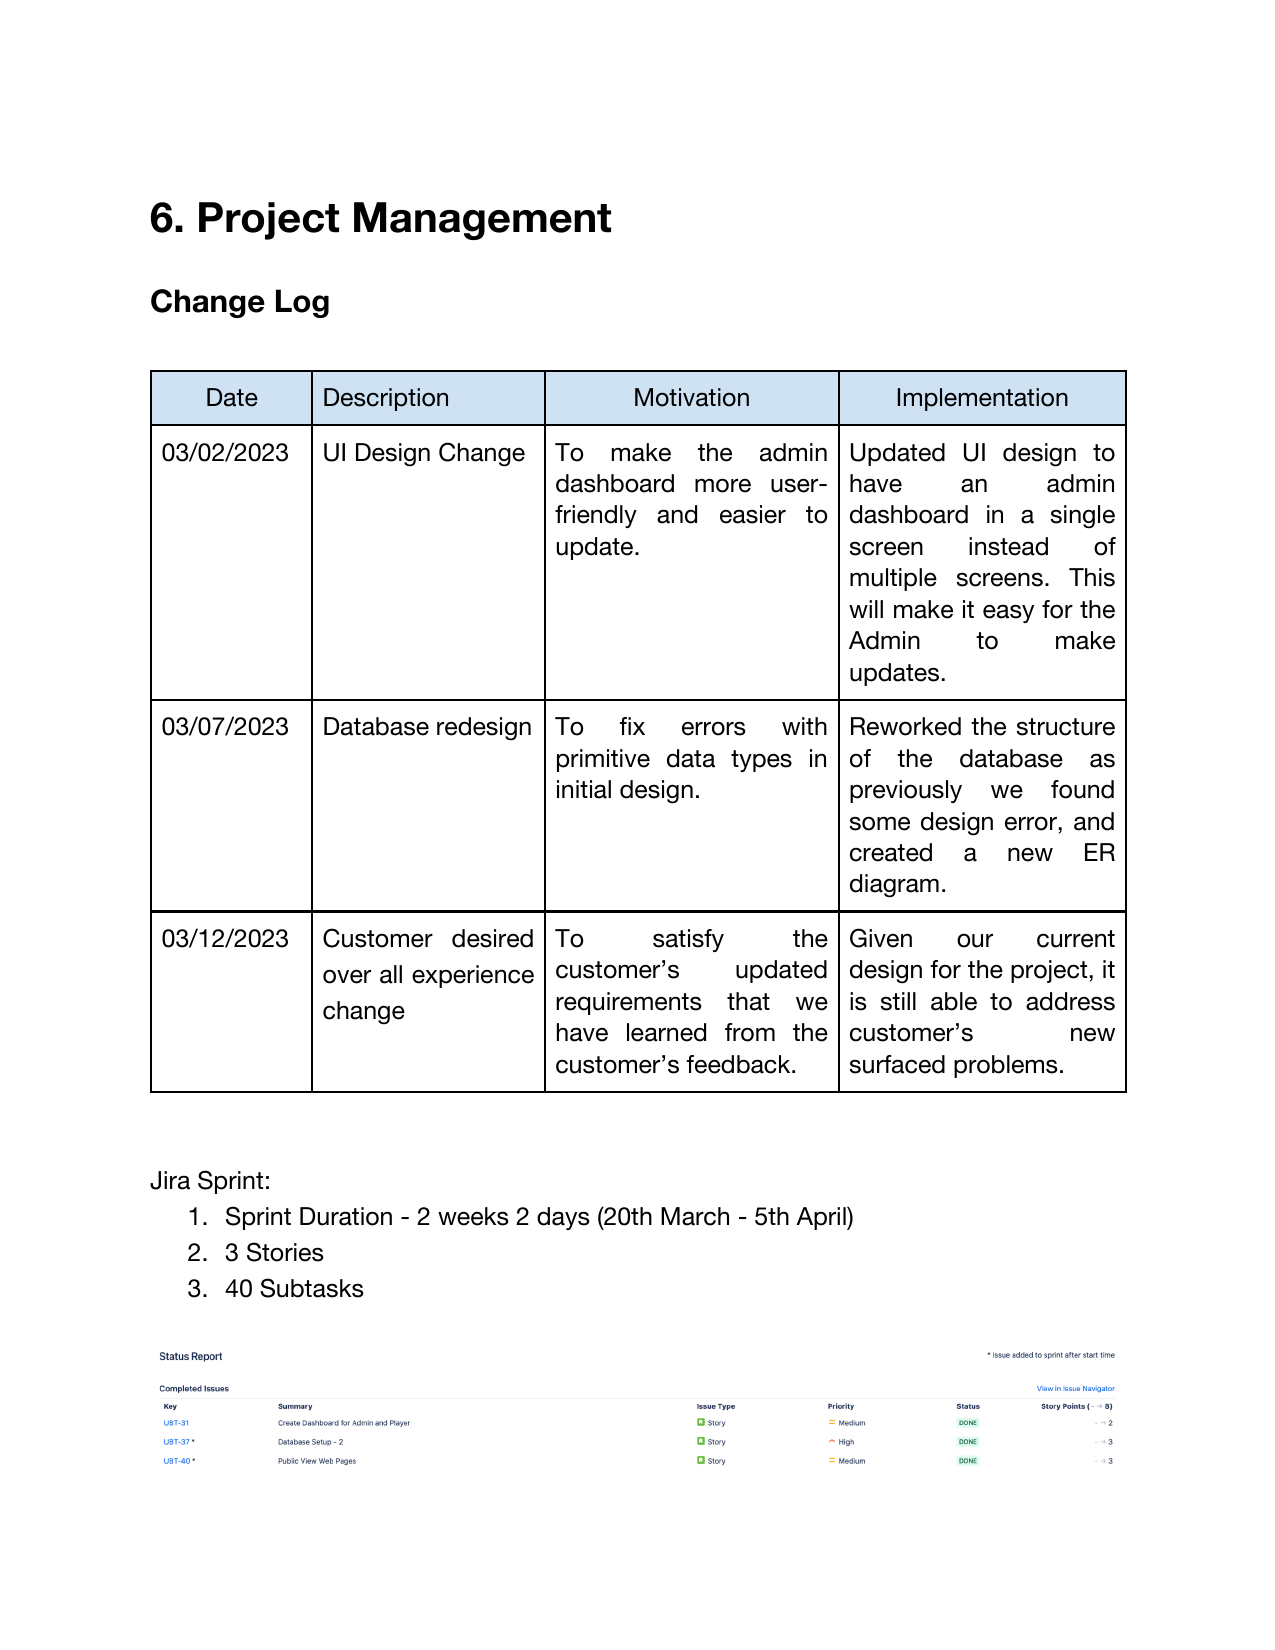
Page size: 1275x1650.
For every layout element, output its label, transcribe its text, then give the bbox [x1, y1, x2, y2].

table_header Date [152, 372, 311, 424]
table_cell Database redesign [313, 701, 544, 910]
table_cell To fix errors with primitive data types in initial design. [546, 701, 838, 910]
table_cell UI Design Change [313, 426, 544, 699]
table_cell To make the admin dashboard more user-friendly and easier to update. [546, 426, 838, 699]
table_cell 03/07/2023 [152, 701, 311, 910]
table_cell Customer desired over all experience change [313, 913, 544, 1091]
text Jira Sprint: [150, 1165, 1125, 1196]
subtitle Change Log [150, 282, 1125, 321]
list Sprint Duration - 2 weeks 2 days (20th March - 5th April) [187, 1201, 1125, 1232]
list 3 Stories [187, 1237, 1125, 1269]
table_header Description [313, 372, 544, 424]
table_cell Reworked the structure of the database as previously we found some design error, and created a new ER diagram. [840, 701, 1125, 910]
table_header Motivation [546, 372, 838, 424]
table_cell Updated UI design to have an admin dashboard in a single screen instead of multiple screens. This will make it easy for the Admin to make updates. [840, 426, 1125, 699]
table_cell Given our current design for the project, it is still able to address customer’s new surfaced problems. [840, 913, 1125, 1091]
table_cell 03/12/2023 [152, 913, 311, 1091]
table_header Implementation [840, 372, 1125, 424]
list 40 Subtasks [187, 1273, 1125, 1305]
subtitle 6. Project Management [150, 192, 1125, 244]
picture [150, 1345, 1125, 1467]
table_cell 03/02/2023 [152, 426, 311, 699]
table_cell To satisfy the customer’s updated requirements that we have learned from the customer’s feedback. [546, 913, 838, 1091]
